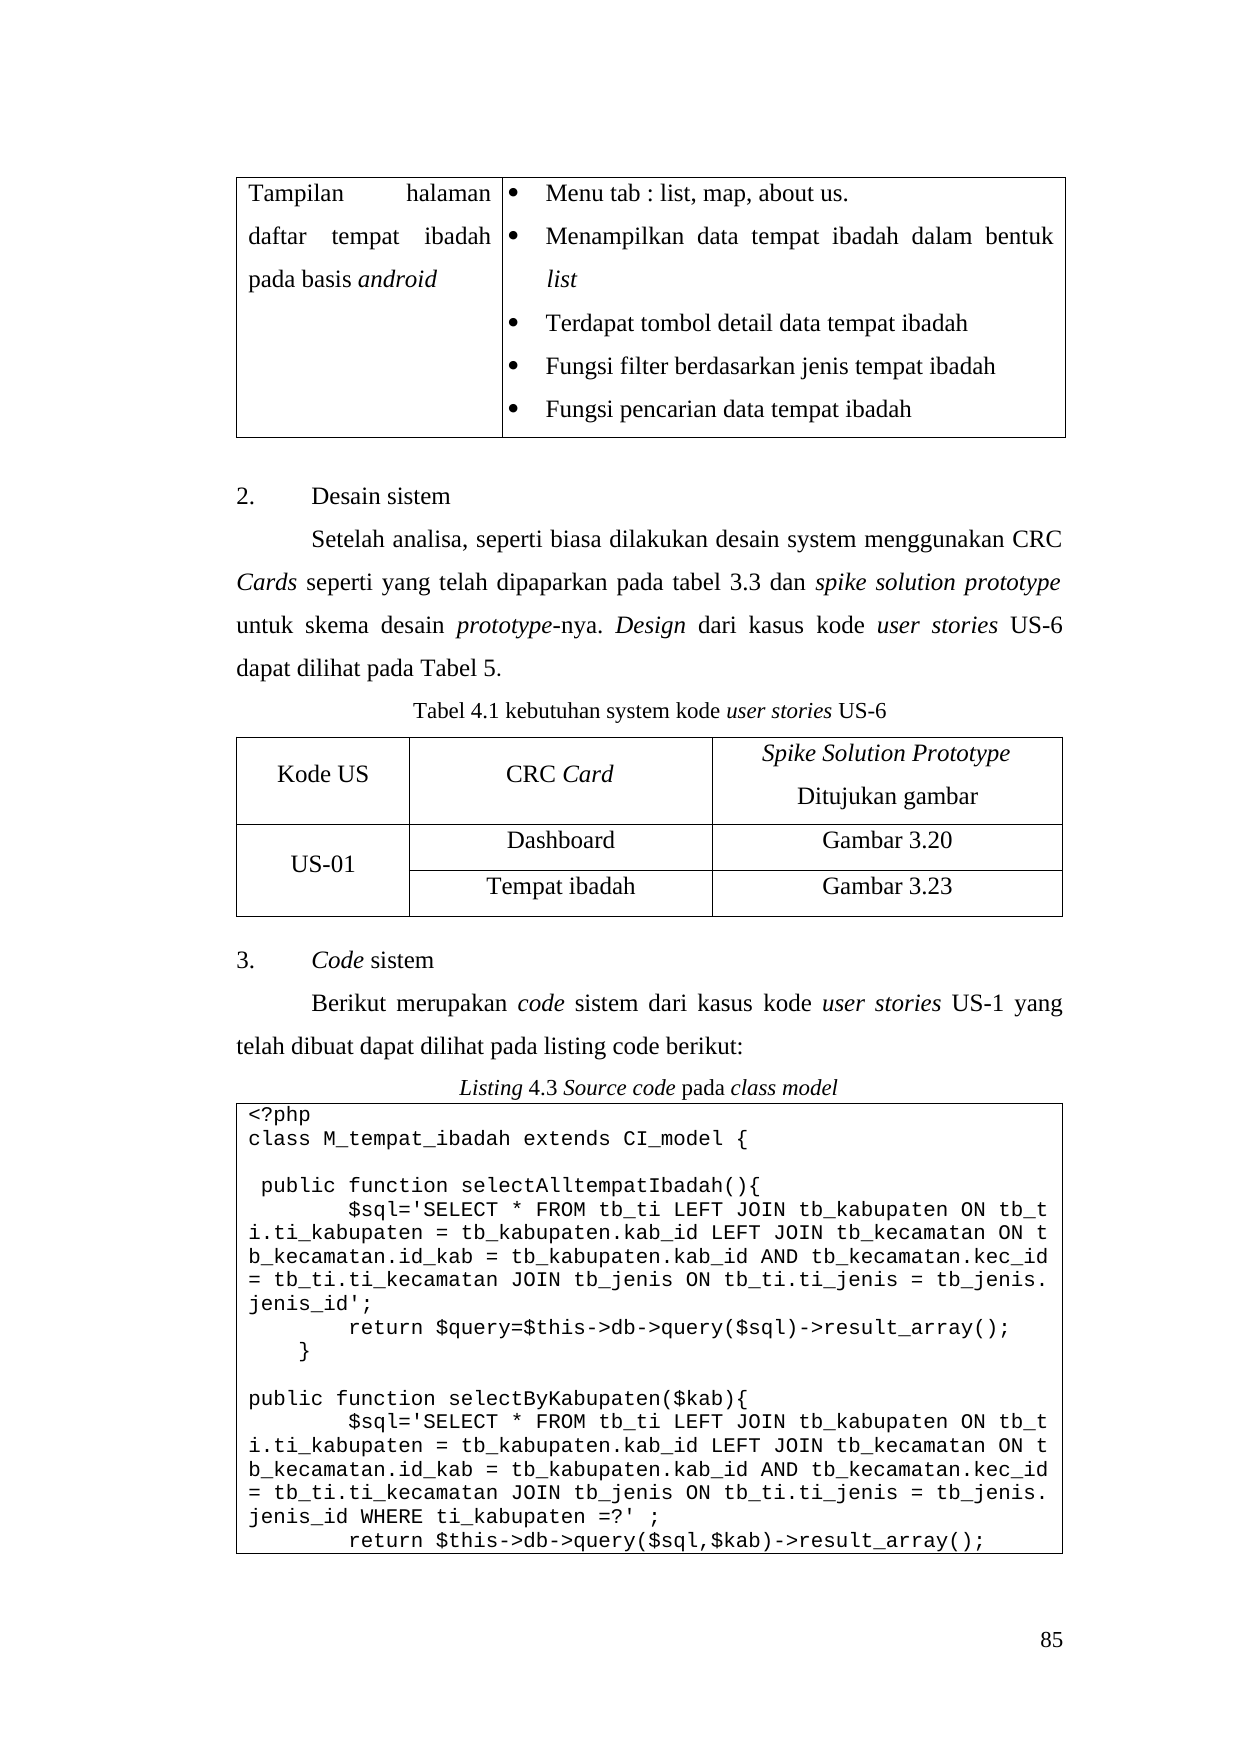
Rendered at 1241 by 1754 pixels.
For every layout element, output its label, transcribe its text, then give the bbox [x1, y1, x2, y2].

table_header CRC Card [410, 738, 712, 824]
table_cell Gambar 3.20 [713, 825, 1062, 870]
list Setelah analisa, seperti biasa dilakukan desain system menggunakan CRC Cards seperti yang telah dipaparkan pada tabel 3.3 dan spike solution prototype untuk skema desain prototype-nya. Design dari kasus kode user stories US-6 dapat dilihat pada Tabel 5. [236, 524, 1063, 683]
table_cell Gambar 3.23 [713, 871, 1062, 916]
list Listing 4.3 Source code pada class model [236, 1074, 1063, 1101]
table_header Kode US [237, 738, 409, 824]
text Tabel 4.1 kebutuhan system kode user stories US-6 [236, 697, 1063, 723]
list Code sistem [236, 945, 1063, 974]
table_header Spike Solution Prototype Ditujukan gambar [713, 738, 1062, 824]
table_cell Tempat ibadah [410, 871, 712, 916]
list Berikut merupakan code sistem dari kasus kode user stories US-1 yang telah dibuat dapat dilihat pada listing code berikut: [236, 988, 1063, 1060]
table_cell Menu tab : list, map, about us. Menampilkan data tempat ibadah dalam bentuk list Terdapat tombol detail data tempat ibadah Fungsi filter berdasarkan jenis tempat ibadah Fungsi pencarian data tempat ibadah [503, 178, 1065, 437]
table_cell Tampilan halaman daftar tempat ibadah pada basis android [237, 178, 502, 437]
table_cell Dashboard [410, 825, 712, 870]
list Desain sistem [236, 481, 1063, 510]
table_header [237, 1104, 1062, 1553]
table_cell US-01 [237, 825, 409, 916]
